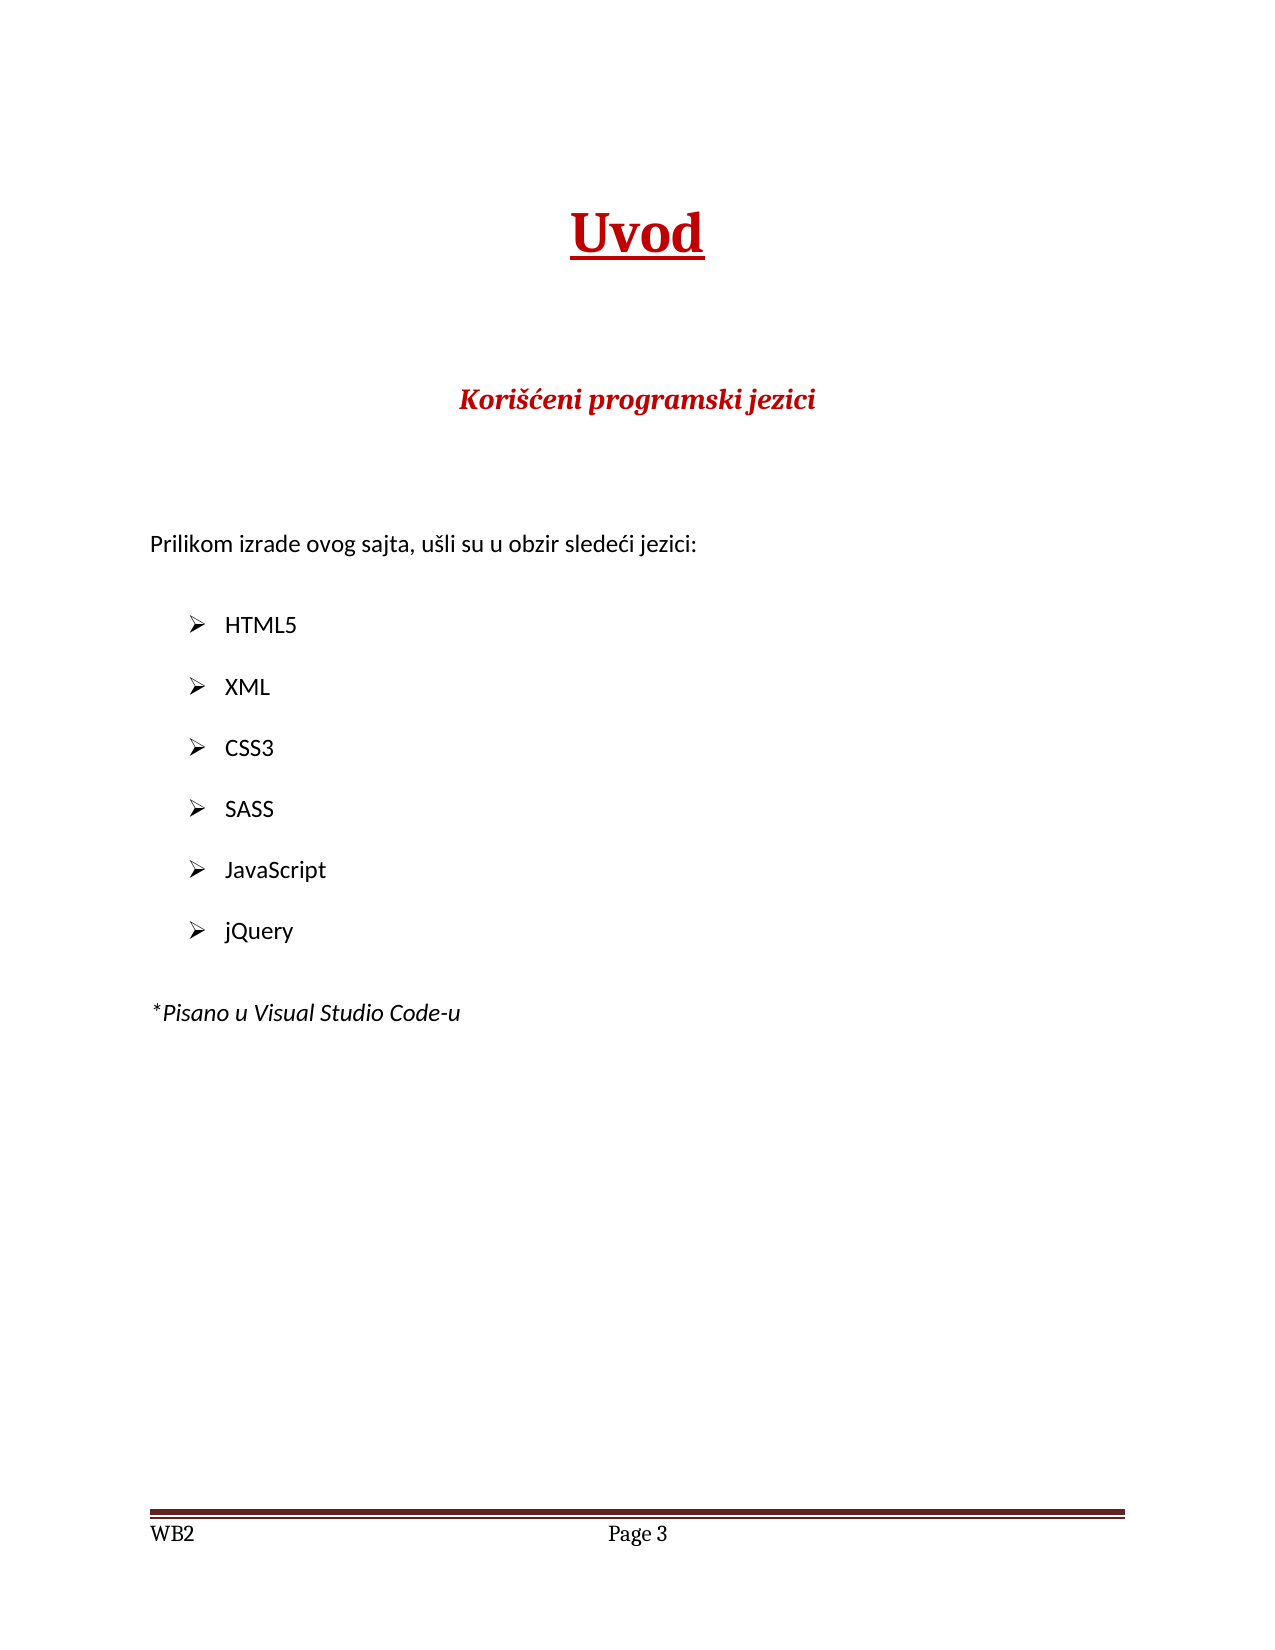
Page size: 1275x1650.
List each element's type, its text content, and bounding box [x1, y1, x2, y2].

text Prilikom izrade ovog sajta, ušli su u obzir sledeći jezici: [150, 528, 1125, 558]
list CSS3 [187, 732, 1125, 762]
subtitle Uvod [150, 200, 1125, 267]
list JavaScript [187, 854, 1125, 884]
list jQuery [187, 915, 1125, 945]
list XML [187, 671, 1125, 701]
subtitle Korišćeni programski jezici [150, 383, 1125, 417]
list HTML5 [187, 609, 1125, 640]
list SASS [187, 793, 1125, 823]
text *Pisano u Visual Studio Code-u [150, 997, 1125, 1027]
